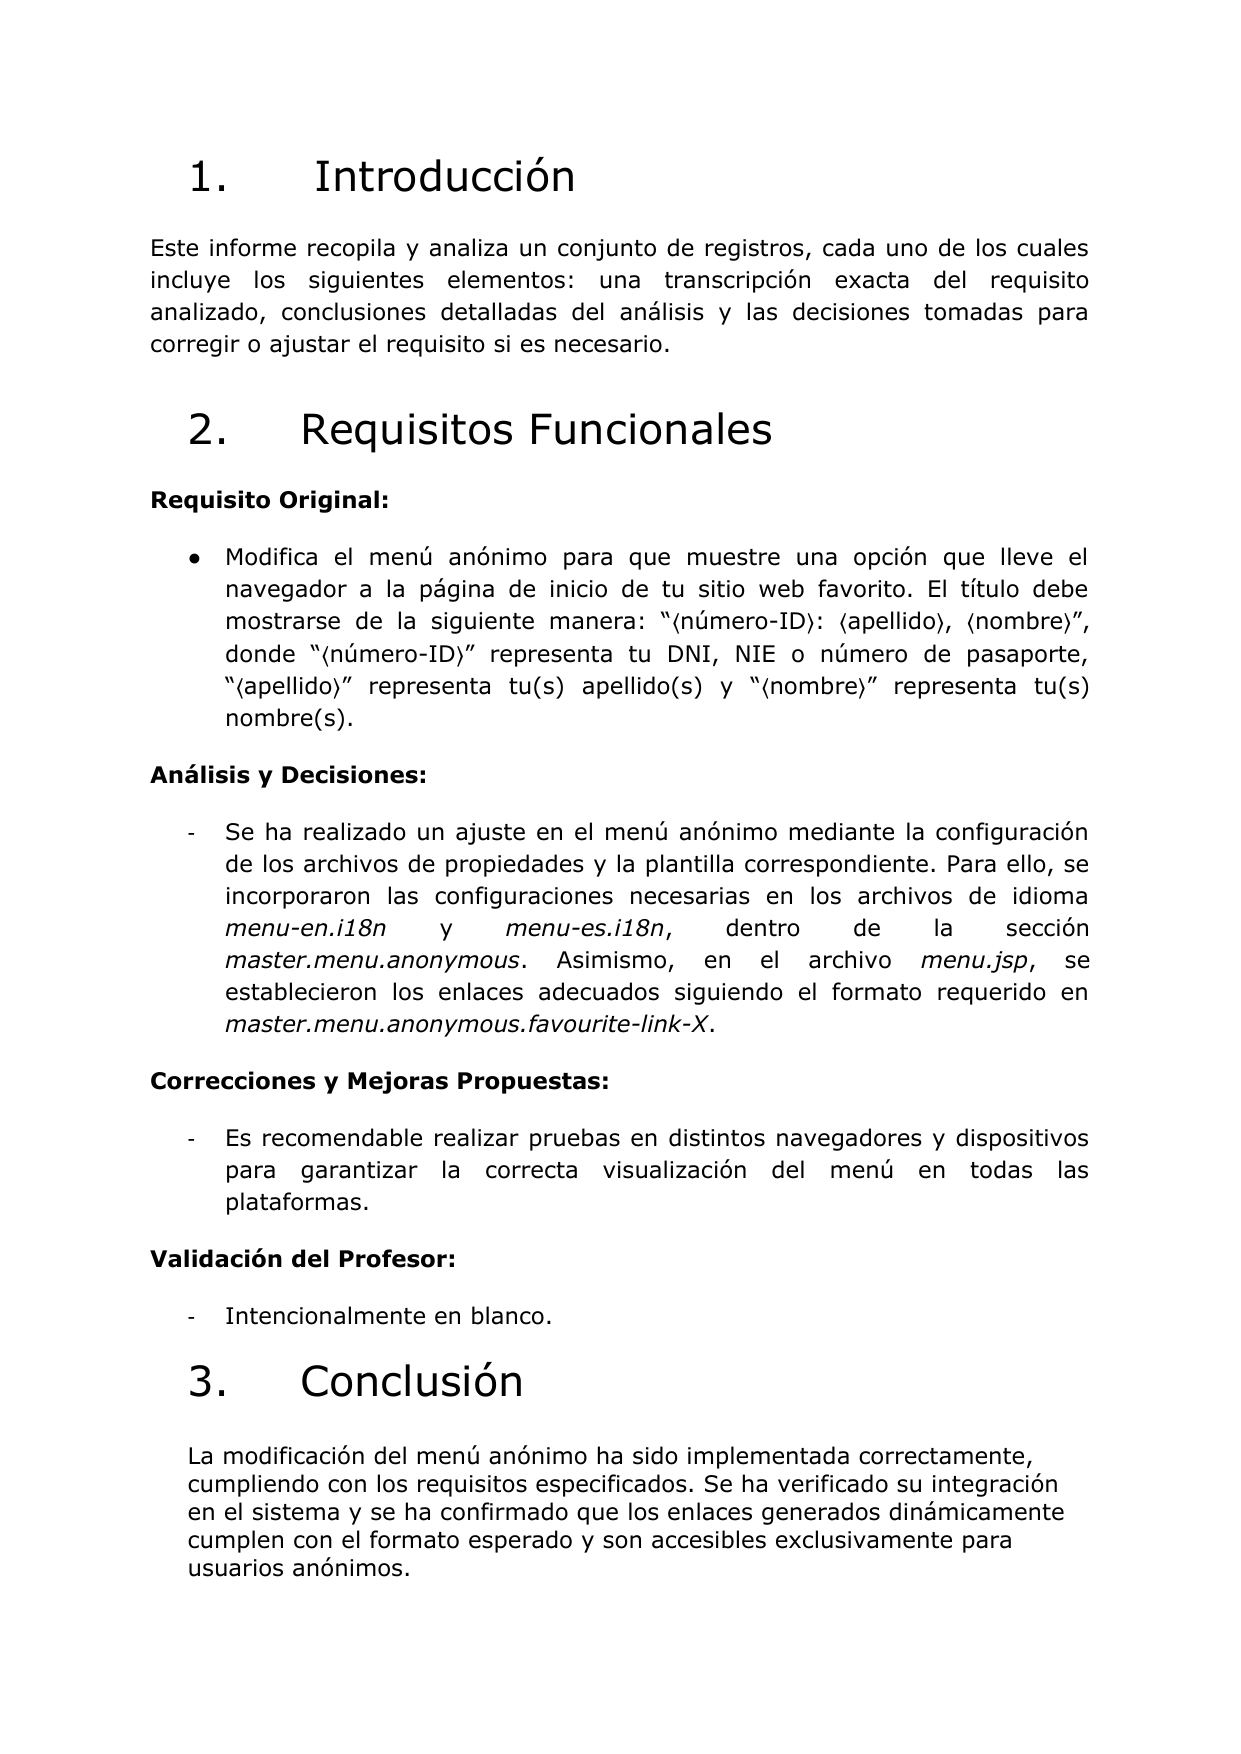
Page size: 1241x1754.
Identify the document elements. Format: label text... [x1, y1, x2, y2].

subtitle Introducción [187, 150, 1090, 201]
text La modificación del menú anónimo ha sido implementada correctamente, cumpliendo con los requisitos especificados. Se ha verificado su integración en el sistema y se ha confirmado que los enlaces generados dinámicamente cumplen con el formato esperado y son accesibles exclusivamente para usuarios anónimos. [187, 1442, 1090, 1581]
text Requisito Original: [150, 486, 1090, 514]
text Validación del Profesor: [150, 1244, 1090, 1272]
text Este informe recopila y analiza un conjunto de registros, cada uno de los cuales incluye los siguientes elementos: una transcripción exacta del requisito analizado, conclusiones detalladas del análisis y las decisiones tomadas para corregir o ajustar el requisito si es necesario. [150, 233, 1090, 357]
text Correcciones y Mejoras Propuestas: [150, 1067, 1090, 1094]
text Análisis y Decisiones: [150, 761, 1090, 788]
list Intencionalmente en blanco. [187, 1302, 1090, 1329]
list Modifica el menú anónimo para que muestre una opción que lleve el navegador a la página de inicio de tu sitio web favorito. El título debe mostrarse de la siguiente manera: “〈número-ID〉: 〈apellido〉, 〈nombre〉”, donde “〈número-ID〉” representa tu DNI, NIE o número de pasaporte, “〈apellido〉” representa tu(s) apellido(s) y “〈nombre〉” representa tu(s) nombre(s). [187, 543, 1090, 731]
subtitle Conclusión [187, 1354, 1090, 1405]
subtitle Requisitos Funcionales [187, 403, 1090, 453]
list Se ha realizado un ajuste en el menú anónimo mediante la configuración de los archivos de propiedades y la plantilla correspondiente. Para ello, se incorporaron las configuraciones necesarias en los archivos de idioma menu-en.i18n y menu-es.i18n, dentro de la sección master.menu.anonymous. Asimismo, en el archivo menu.jsp, se establecieron los enlaces adecuados siguiendo el formato requerido en master.menu.anonymous.favourite-link-X. [187, 818, 1090, 1037]
list Es recomendable realizar pruebas en distintos navegadores y dispositivos para garantizar la correcta visualización del menú en todas las plataformas. [187, 1123, 1090, 1215]
